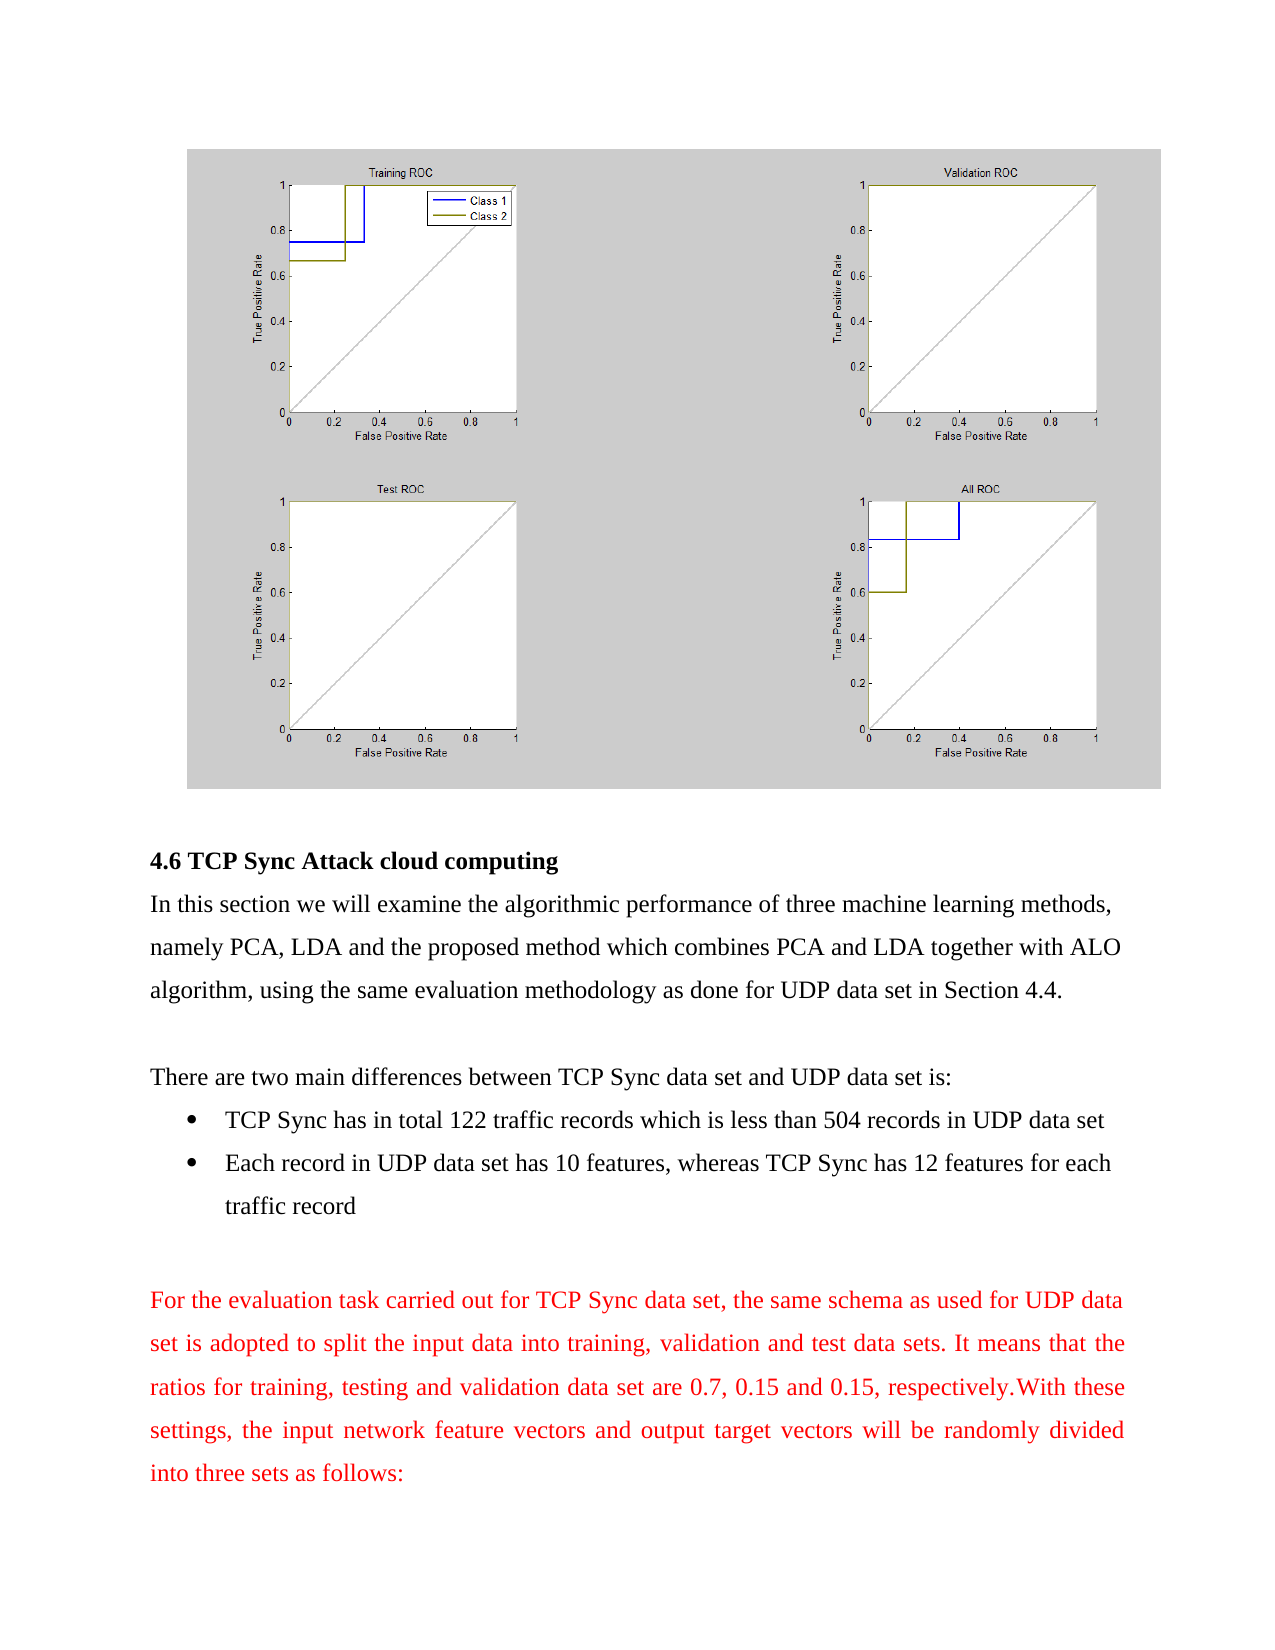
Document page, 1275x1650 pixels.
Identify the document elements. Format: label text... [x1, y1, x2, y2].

list Each record in UDP data set has 10 features, whereas TCP Sync has 12 features for each traffic record [187, 1148, 1125, 1220]
text For the evaluation task carried out for TCP Sync data set, the same schema as used for UDP data set is adopted to split the input data into training, validation and test data sets. It means that the ratios for training, testing and validation data set are 0.7, 0.15 and 0.15, respectively.With these settings, the input network feature vectors and output target vectors will be randomly divided into three sets as follows: [150, 1285, 1125, 1487]
list TCP Sync Attack cloud computing [150, 846, 1125, 875]
picture [187, 149, 1161, 789]
list TCP Sync has in total 122 traffic records which is less than 504 records in UDP data set [187, 1105, 1125, 1134]
text In this section we will examine the algorithmic performance of three machine learning methods, namely PCA, LDA and the proposed method which combines PCA and LDA together with ALO algorithm, using the same evaluation methodology as done for UDP data set in Section 4.4. [150, 889, 1125, 1004]
text There are two main differences between TCP Sync data set and UDP data set is: [150, 1062, 1125, 1091]
